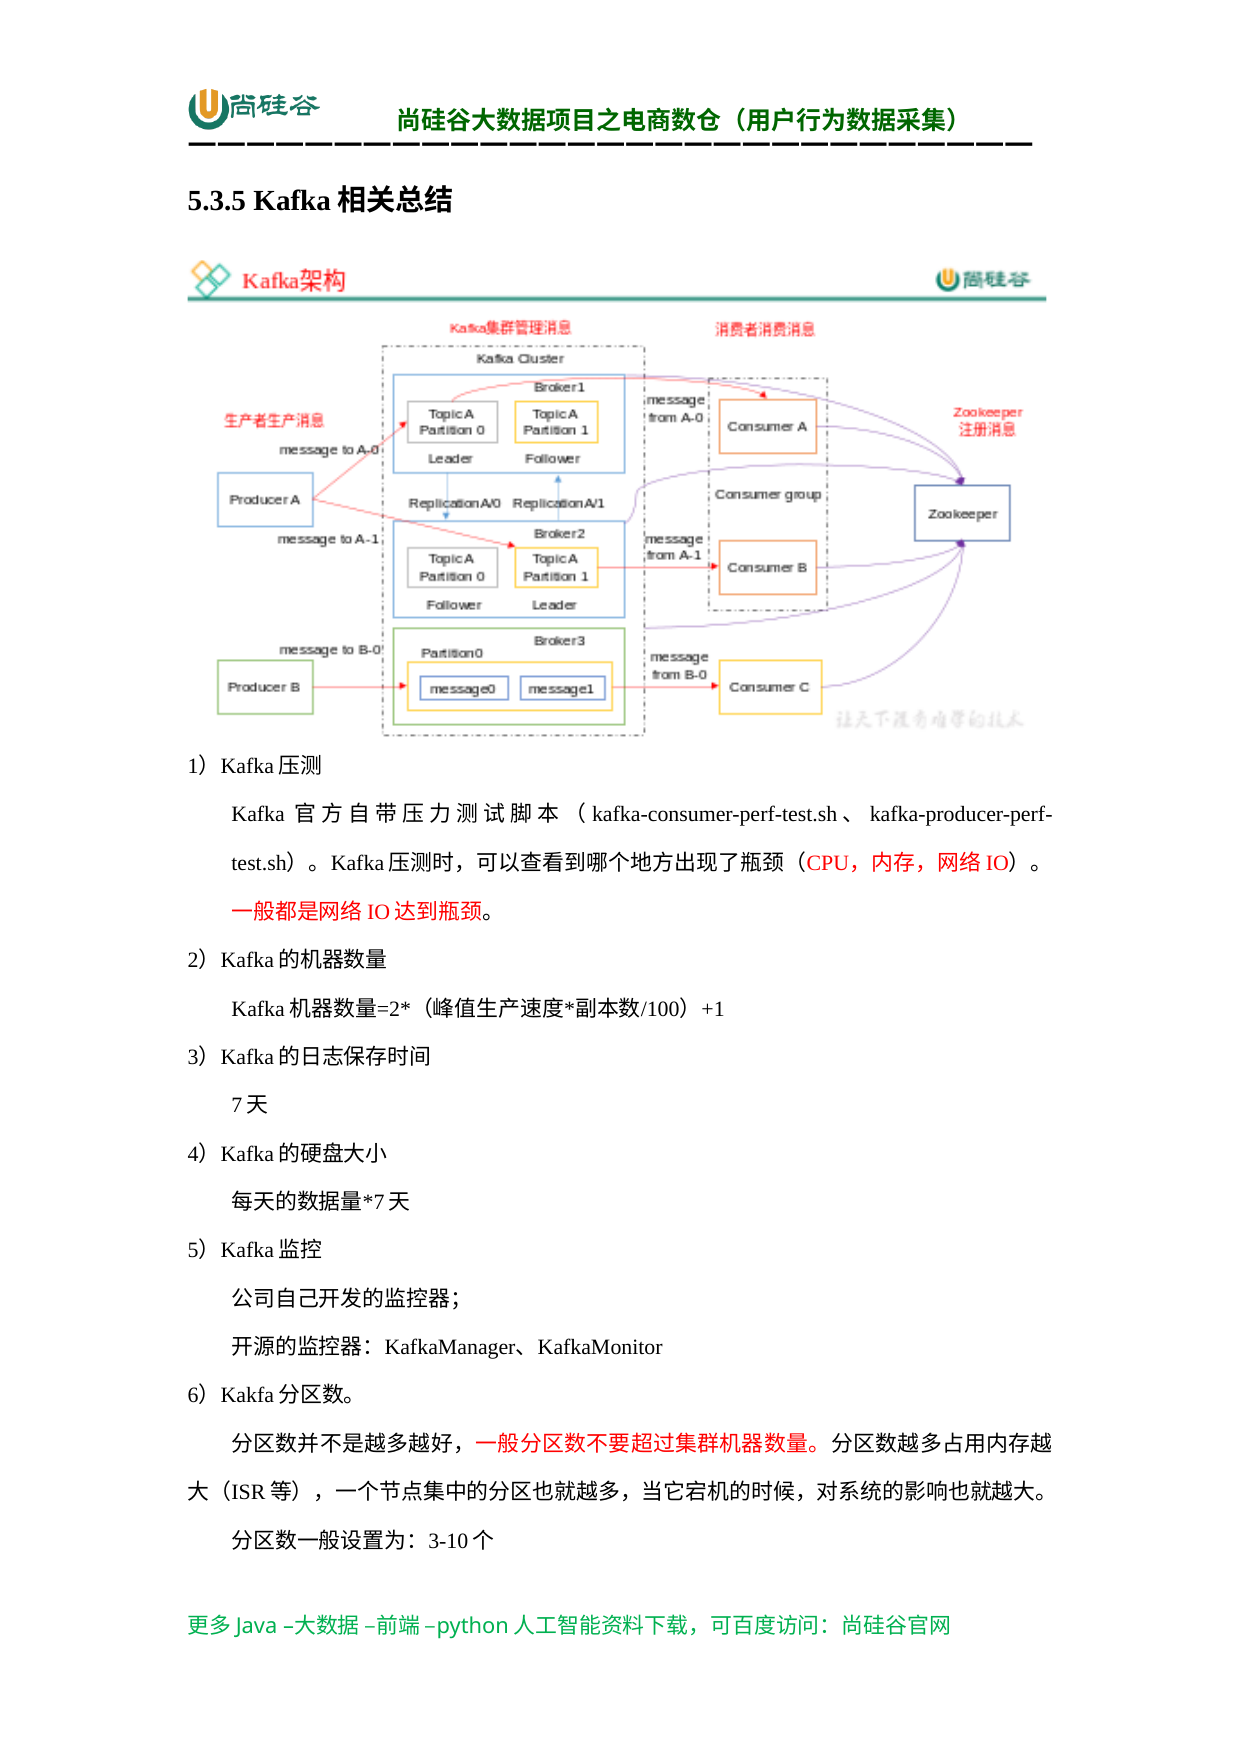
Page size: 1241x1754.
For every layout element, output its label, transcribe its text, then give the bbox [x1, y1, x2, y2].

text 公司自己开发的监控器； [187, 1280, 1053, 1313]
text 4）Kafka的硬盘大小 [187, 1135, 1053, 1168]
text 5）Kafka监控 [187, 1232, 1053, 1264]
text Kafka机器数量=2*（峰值生产速度*副本数/100）+1 [187, 990, 1053, 1023]
text 每天的数据量*7天 [187, 1183, 1053, 1216]
subtitle 5.3.5 Kafka相关总结 [187, 165, 1053, 230]
text 分区数并不是越多越好，一般分区数不要超过集群机器数量。分区数越多占用内存越大（ISR等），一个节点集中的分区也就越多，当它宕机的时候，对系统的影响也就越大。 [187, 1425, 1053, 1506]
text 分区数一般设置为：3-10个 [187, 1522, 1053, 1555]
text 6）Kakfa分区数。 [187, 1377, 1053, 1409]
text 1）Kafka压测 [187, 748, 1053, 780]
picture [187, 88, 320, 130]
text 3）Kafka的日志保存时间 [187, 1038, 1053, 1071]
text 7天 [187, 1087, 1053, 1119]
text 2）Kafka的机器数量 [187, 942, 1053, 974]
text Kafka官方自带压力测试脚本（kafka-consumer-perf-test.sh、kafka-producer-perf-test.sh）。Kafka压测时，可以查看到哪个地方出现了瓶颈（CPU，内存，网络IO）。一般都是网络IO达到瓶颈。 [231, 796, 1053, 926]
text 开源的监控器：KafkaManager、KafkaMonitor [187, 1328, 1053, 1361]
